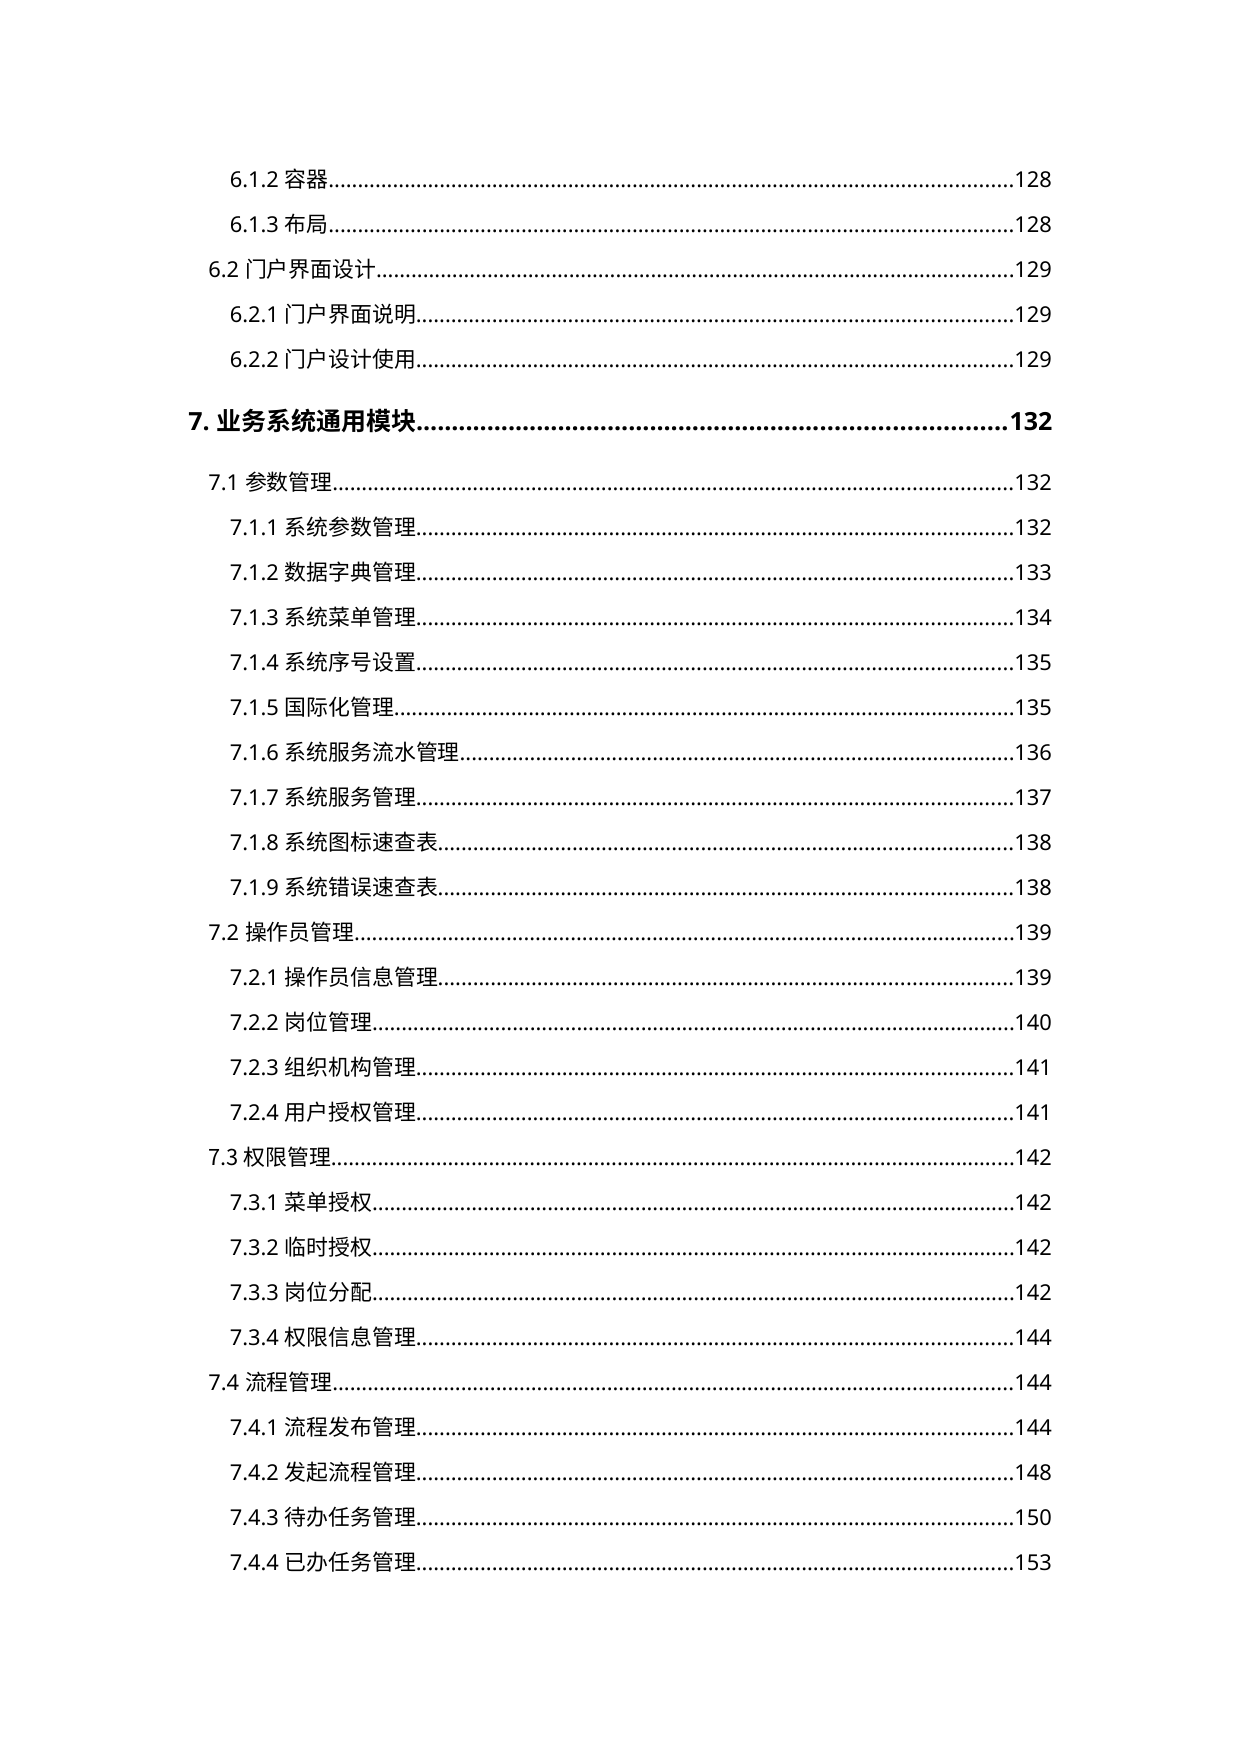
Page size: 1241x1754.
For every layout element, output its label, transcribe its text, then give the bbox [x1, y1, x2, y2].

text 6.2.1 门户界面说明 129 [229, 297, 1053, 329]
text 7.3.1 菜单授权 142 [229, 1184, 1053, 1217]
text 7.2.4 用户授权管理 141 [229, 1094, 1053, 1127]
text 6.1.3 布局 128 [229, 207, 1053, 239]
text 7.1.3 系统菜单管理 134 [229, 599, 1053, 632]
text 7.2 操作员管理 139 [208, 914, 1053, 947]
text 7.1.7 系统服务管理 137 [229, 779, 1053, 812]
text 7.4.1 流程发布管理 144 [229, 1409, 1053, 1442]
text 7.3.4 权限信息管理 144 [229, 1319, 1053, 1352]
text 7.1.2 数据字典管理 133 [229, 554, 1053, 587]
text 7.3.3 岗位分配 142 [229, 1274, 1053, 1307]
text 7.1.5 国际化管理 135 [229, 689, 1053, 722]
text 7.2.1 操作员信息管理 139 [229, 959, 1053, 992]
text 7.4.3 待办任务管理 150 [229, 1499, 1053, 1532]
text 7.1.8 系统图标速查表 138 [229, 824, 1053, 857]
text 7. 业务系统通用模块 132 [187, 387, 1053, 452]
text 7.1.1 系统参数管理 132 [229, 509, 1053, 542]
text 6.1.2 容器 128 [229, 162, 1053, 194]
text 6.2.2 门户设计使用 129 [229, 342, 1053, 374]
text 7.4.2 发起流程管理 148 [229, 1454, 1053, 1487]
text 7.1.6 系统服务流水管理 136 [229, 734, 1053, 767]
text 7.2.2 岗位管理 140 [229, 1004, 1053, 1037]
text 7.4 流程管理 144 [208, 1364, 1053, 1397]
text 7.1 参数管理 132 [208, 464, 1053, 497]
text 7.1.4 系统序号设置 135 [229, 644, 1053, 677]
text 7.3 权限管理 142 [208, 1139, 1053, 1172]
text 7.3.2 临时授权 142 [229, 1229, 1053, 1262]
text 7.2.3 组织机构管理 141 [229, 1049, 1053, 1082]
text 7.4.4 已办任务管理 153 [229, 1544, 1053, 1577]
text 6.2 门户界面设计 129 [208, 252, 1053, 284]
text 7.1.9 系统错误速查表 138 [229, 869, 1053, 902]
